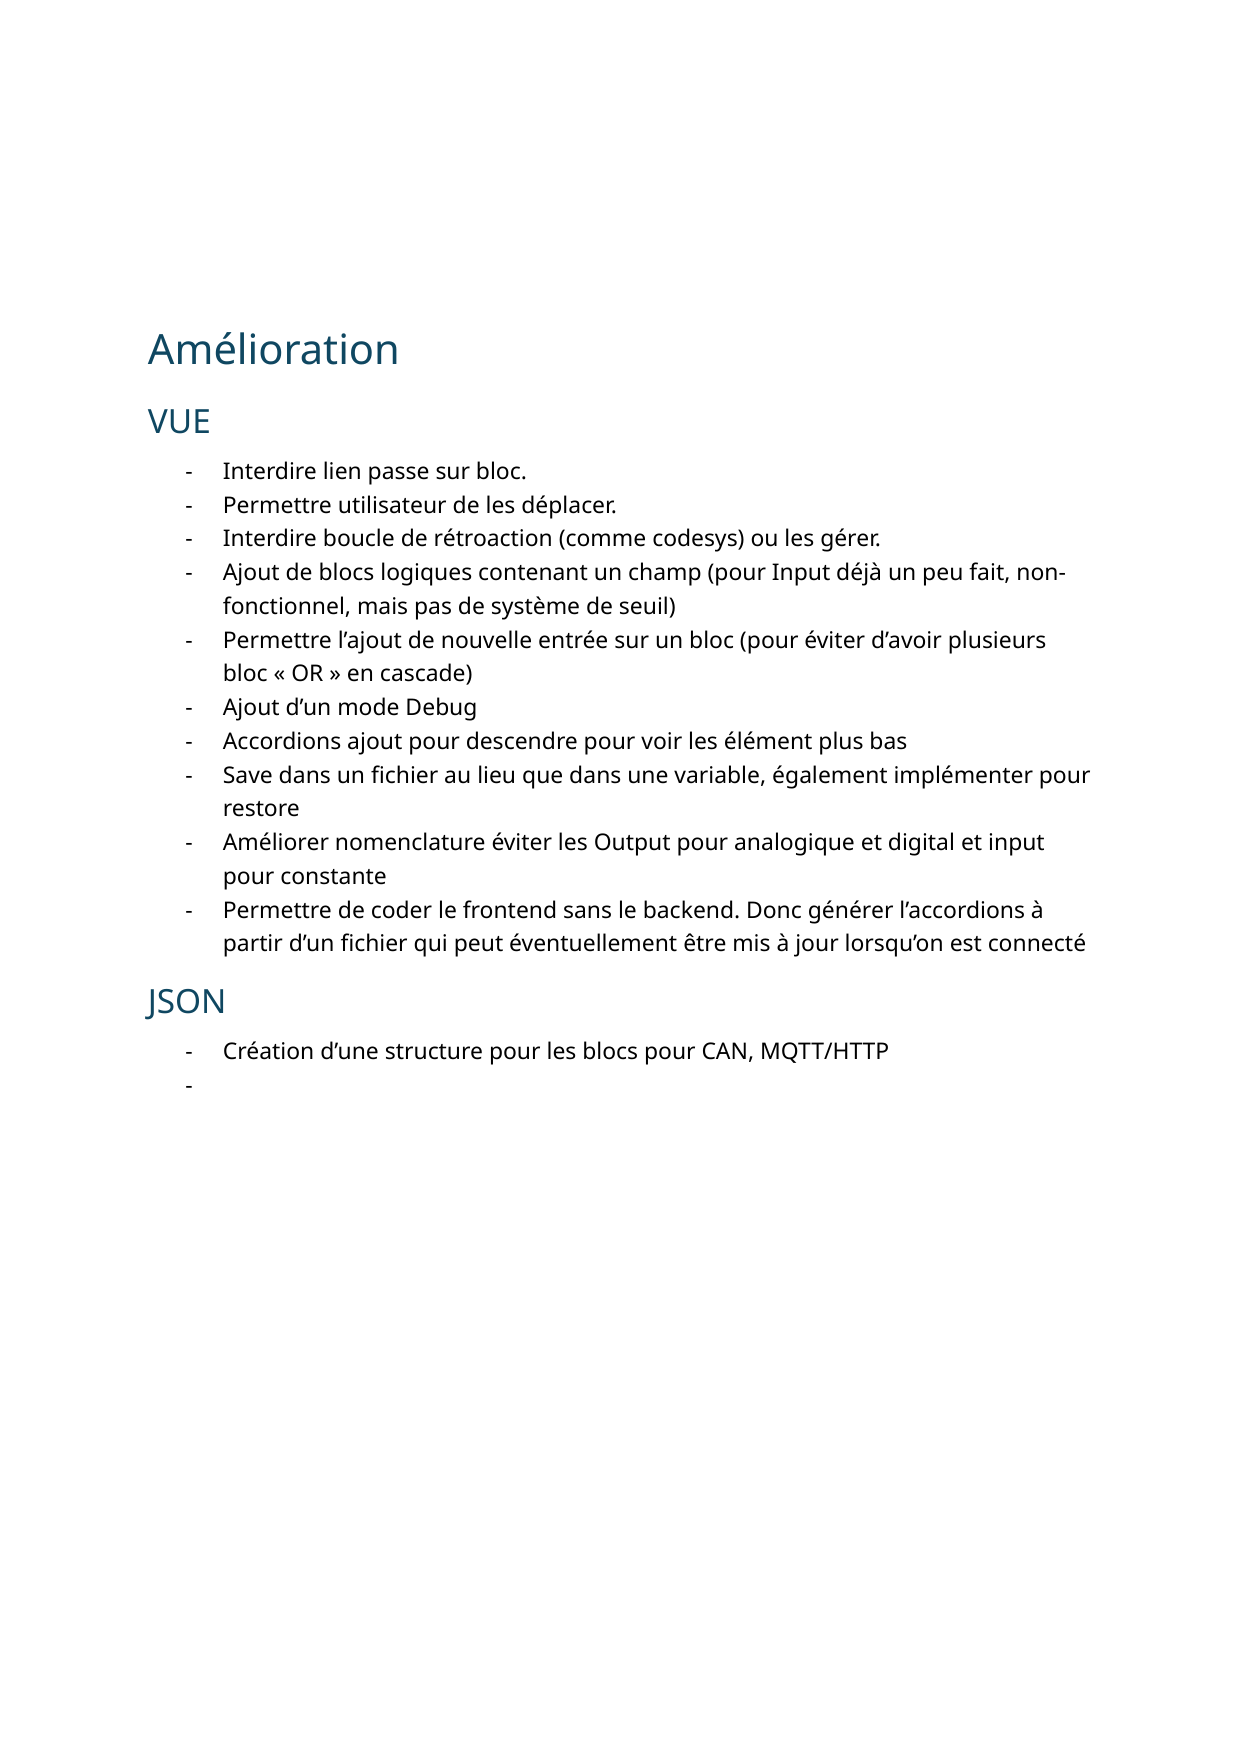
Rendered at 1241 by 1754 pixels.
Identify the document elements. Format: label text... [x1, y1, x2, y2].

subtitle Amélioration [148, 320, 1093, 376]
list Interdire boucle de rétroaction (comme codesys) ou les gérer. [185, 522, 1093, 554]
list Permettre de coder le frontend sans le backend. Donc générer l’accordions à partir d’un fichier qui peut éventuellement être mis à jour lorsqu’on est connecté [185, 894, 1093, 959]
list Interdire lien passe sur bloc. [185, 455, 1093, 486]
list Améliorer nomenclature éviter les Output pour analogique et digital et input pour constante [185, 826, 1093, 891]
subtitle JSON [148, 978, 1093, 1023]
list Ajout de blocs logiques contenant un champ (pour Input déjà un peu fait, non-fonctionnel, mais pas de système de seuil) [185, 556, 1093, 621]
subtitle VUE [148, 398, 1093, 443]
list Accordions ajout pour descendre pour voir les élément plus bas [185, 725, 1093, 756]
list Création d’une structure pour les blocs pour CAN, MQTT/HTTP [185, 1035, 1093, 1066]
list Permettre utilisateur de les déplacer. [185, 489, 1093, 520]
list Save dans un fichier au lieu que dans une variable, également implémenter pour restore [185, 759, 1093, 824]
list Permettre l’ajout de nouvelle entrée sur un bloc (pour éviter d’avoir plusieurs bloc « OR » en cascade) [185, 624, 1093, 689]
list Ajout d’un mode Debug [185, 691, 1093, 722]
